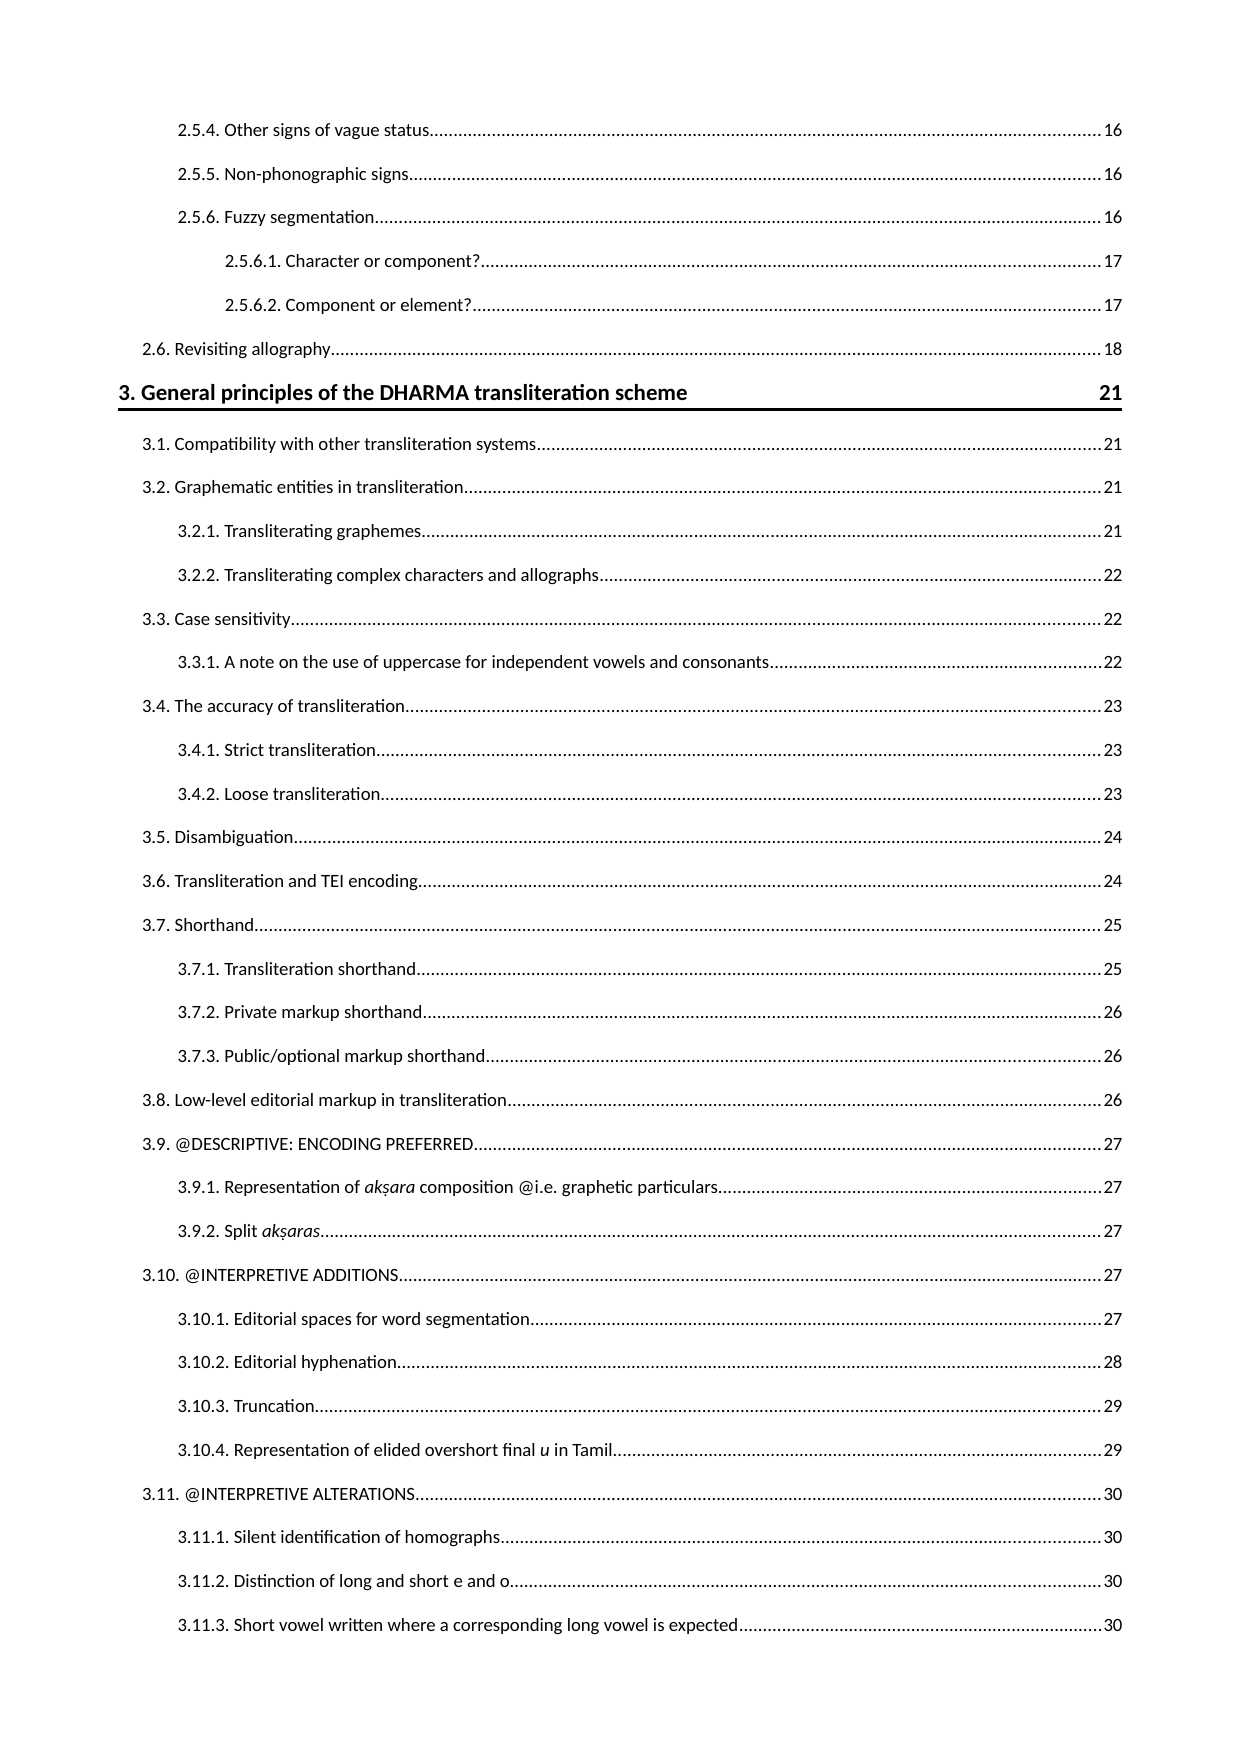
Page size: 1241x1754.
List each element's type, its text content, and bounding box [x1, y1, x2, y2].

text 3. General principles of the DHARMA transliteration scheme 21 [118, 381, 1122, 408]
text 3.10.2. Editorial hyphenation 28 [177, 1350, 1122, 1373]
text 3.9.2. Split akṣaras 27 [177, 1219, 1122, 1242]
text 3.11.3. Short vowel written where a corresponding long vowel is expected 30 [177, 1613, 1122, 1636]
text 3.7.1. Transliteration shorthand 25 [177, 957, 1122, 979]
text 3.2.1. Transliterating graphemes 21 [177, 519, 1122, 542]
text 3.9. @DESCRIPTIVE: ENCODING PREFERRED 27 [142, 1132, 1122, 1154]
text 2.6. Revisiting allography 18 [142, 337, 1122, 360]
text 3.5. Disambiguation 24 [142, 825, 1122, 848]
text 3.4. The accuracy of transliteration 23 [142, 694, 1122, 717]
text 2.5.6.1. Character or component? 17 [224, 249, 1122, 272]
text 3.3. Case sensitivity 22 [142, 607, 1122, 629]
text 3.10.4. Representation of elided overshort final u in Tamil 29 [177, 1438, 1122, 1461]
text 3.4.2. Loose transliteration 23 [177, 782, 1122, 804]
text 3.9.1. Representation of akṣara composition @i.e. graphetic particulars 27 [177, 1175, 1122, 1198]
text 3.2. Graphematic entities in transliteration 21 [142, 475, 1122, 498]
text 3.1. Compatibility with other transliteration systems 21 [142, 432, 1122, 454]
text 3.8. Low-level editorial markup in transliteration 26 [142, 1088, 1122, 1111]
text 3.3.1. A note on the use of uppercase for independent vowels and consonants 22 [177, 650, 1122, 673]
text 3.7.2. Private markup shorthand 26 [177, 1000, 1122, 1023]
text 3.7.3. Public/optional markup shorthand 26 [177, 1044, 1122, 1067]
text 3.11.2. Distinction of long and short e and o 30 [177, 1569, 1122, 1592]
text 3.6. Transliteration and TEI encoding 24 [142, 869, 1122, 892]
text 3.4.1. Strict transliteration 23 [177, 738, 1122, 761]
text 3.10.3. Truncation 29 [177, 1394, 1122, 1417]
text 2.5.6.2. Component or element? 17 [224, 293, 1122, 316]
text 3.11. @INTERPRETIVE ALTERATIONS 30 [142, 1482, 1122, 1504]
text 2.5.4. Other signs of vague status 16 [177, 118, 1122, 141]
text 3.10.1. Editorial spaces for word segmentation 27 [177, 1307, 1122, 1329]
text 3.7. Shorthand 25 [142, 913, 1122, 936]
text 3.11.1. Silent identification of homographs 30 [177, 1525, 1122, 1548]
text 2.5.5. Non-phonographic signs 16 [177, 162, 1122, 185]
text 2.5.6. Fuzzy segmentation 16 [177, 206, 1122, 228]
text 3.10. @INTERPRETIVE ADDITIONS 27 [142, 1263, 1122, 1286]
text 3.2.2. Transliterating complex characters and allographs 22 [177, 563, 1122, 586]
